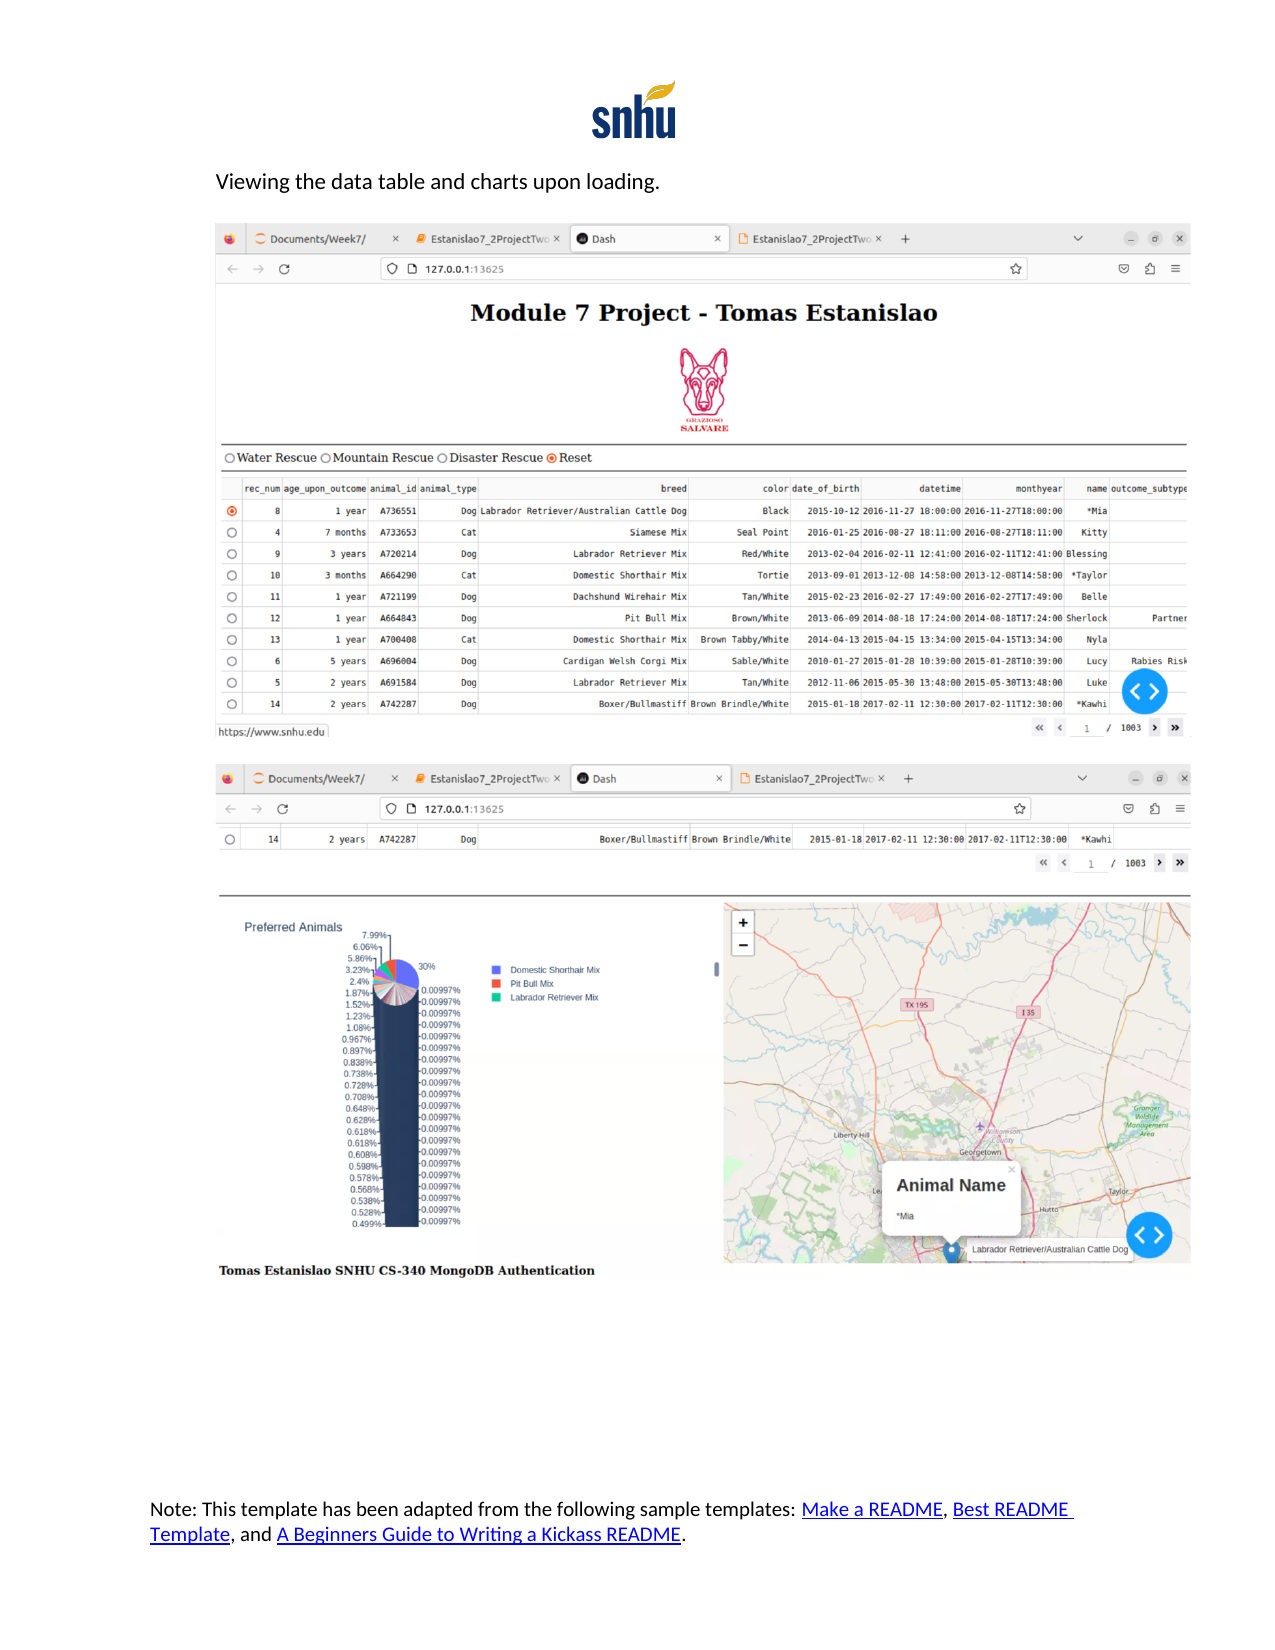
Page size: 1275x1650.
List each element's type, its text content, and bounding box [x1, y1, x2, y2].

picture [215, 764, 1191, 1279]
text Viewing the data table and charts upon loading. [150, 167, 1125, 195]
picture [573, 75, 702, 147]
picture [215, 223, 1191, 737]
